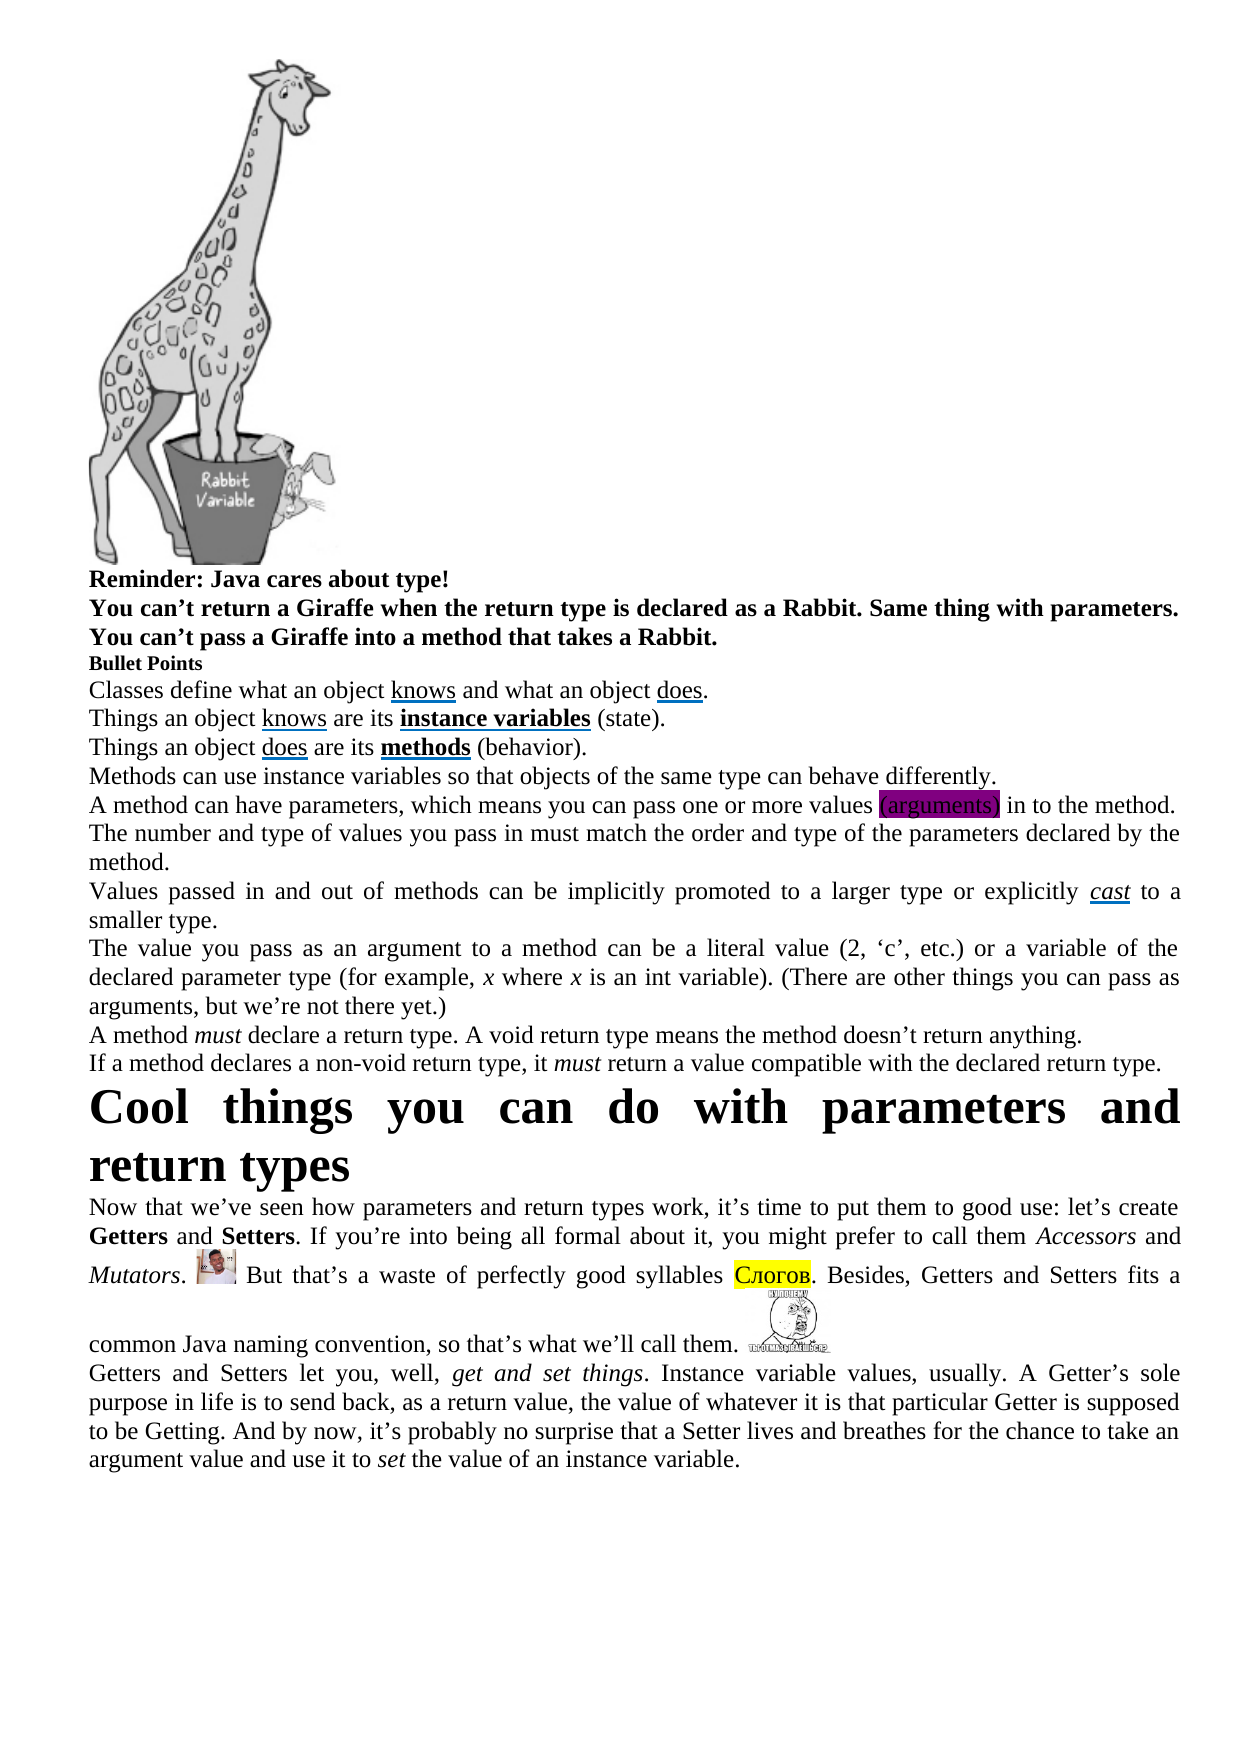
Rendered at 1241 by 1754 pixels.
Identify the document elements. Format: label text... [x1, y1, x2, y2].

text Methods can use instance variables so that objects of the same type can behave differently. [89, 761, 1181, 790]
text Things an object knows are its instance variables (state). [89, 703, 1181, 732]
text The number and type of values you pass in must match the order and type of the parameters declared by the method. [89, 818, 1181, 876]
text Reminder: Java cares about type! [89, 564, 1181, 593]
text The value you pass as an argument to a method can be a literal value (2, ‘c’, etc.) or a variable of the declared parameter type (for example, x where x is an int variable). (There are other things you can pass as arguments, but we’re not there yet.) [89, 933, 1181, 1020]
text A method must declare a return type. A void return type means the method doesn’t return anything. [89, 1020, 1181, 1048]
text Bullet Points [89, 651, 1181, 675]
text Classes define what an object knows and what an object does. [89, 675, 1181, 703]
picture [745, 1288, 831, 1353]
text If a method declares a non-void return type, it must return a value compatible with the declared return type. [89, 1048, 1181, 1077]
picture [88, 59, 342, 565]
text Getters and Setters let you, well, get and set things. Instance variable values, usually. A Getter’s sole purpose in life is to send back, as a return value, the value of whatever it is that particular Getter is supposed to be Getting. And by now, it’s probably no surprise that a Setter lives and breathes for the chance to take an argument value and use it to set the value of an instance variable. [89, 1358, 1181, 1473]
text You can’t return a Giraffe when the return type is declared as a Rabbit. Same thing with parameters. You can’t pass a Giraffe into a method that takes a Rabbit. [89, 593, 1181, 651]
text A method can have parameters, which means you can pass one or more values (arguments) in to the method. [89, 790, 879, 818]
picture [196, 1249, 237, 1284]
text Cool things you can do with parameters and return types [89, 1077, 1181, 1192]
text Now that we’ve seen how parameters and return types work, it’s time to put them to good use: let’s create Getters and Setters. If you’re into being all formal about it, you might prefer to call them Accessors and Mutators. But that’s a waste of perfectly good syllables Слогов. Besides, Getters and Setters fits a common Java naming convention, so that’s what we’ll call them. [89, 1192, 1181, 1358]
text Things an object does are its methods (behavior). [89, 732, 1181, 761]
text Values passed in and out of methods can be implicitly promoted to a larger type or explicitly cast to a smaller type. [89, 876, 1181, 933]
